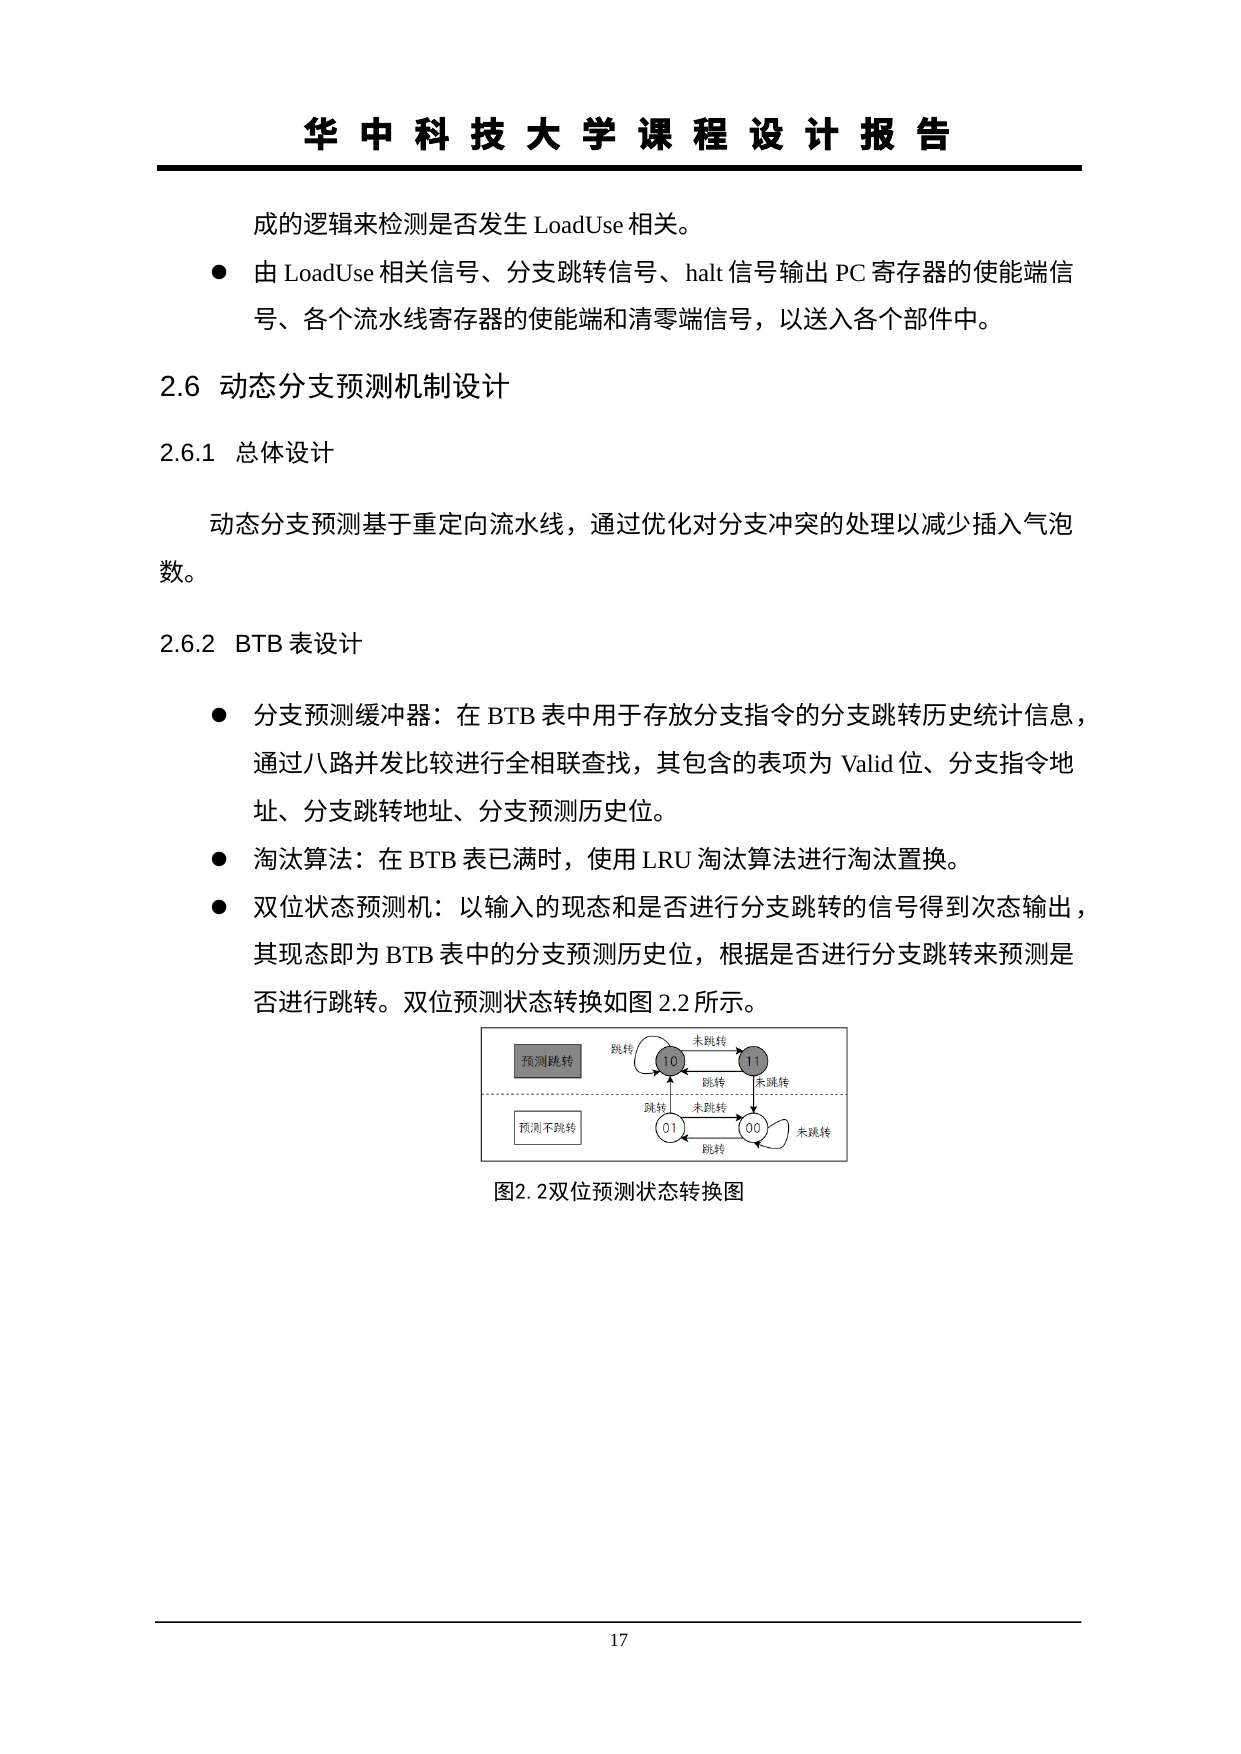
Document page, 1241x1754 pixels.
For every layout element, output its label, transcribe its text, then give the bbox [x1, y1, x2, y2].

picture [479, 1024, 849, 1163]
list 由LoadUse相关信号、分支跳转信号、halt信号输出PC寄存器的使能端信号、各个流水线寄存器的使能端和清零端信号，以送入各个部件中。 [209, 246, 1075, 342]
list 淘汰算法：在BTB表已满时，使用LRU淘汰算法进行淘汰置换。 [209, 833, 1075, 881]
list 双位状态预测机：以输入的现态和是否进行分支跳转的信号得到次态输出，其现态即为BTB表中的分支预测历史位，根据是否进行分支跳转来预测是否进行跳转。双位预测状态转换如图2.2所示。 [209, 881, 1075, 1025]
text 动态分支预测基于重定向流水线，通过优化对分支冲突的处理以减少插入气泡数。 [159, 499, 1075, 594]
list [209, 198, 1075, 246]
list 分支预测缓冲器：在BTB表中用于存放分支指令的分支跳转历史统计信息，通过八路并发比较进行全相联查找，其包含的表项为Valid位、分支指令地址、分支跳转地址、分支预测历史位。 [209, 690, 1075, 833]
text 图2.2双位预测状态转换图 [159, 1178, 1078, 1203]
subtitle 总体设计 [159, 427, 1078, 475]
subtitle BTB表设计 [159, 618, 1078, 666]
subtitle 动态分支预测机制设计 [159, 367, 1053, 402]
